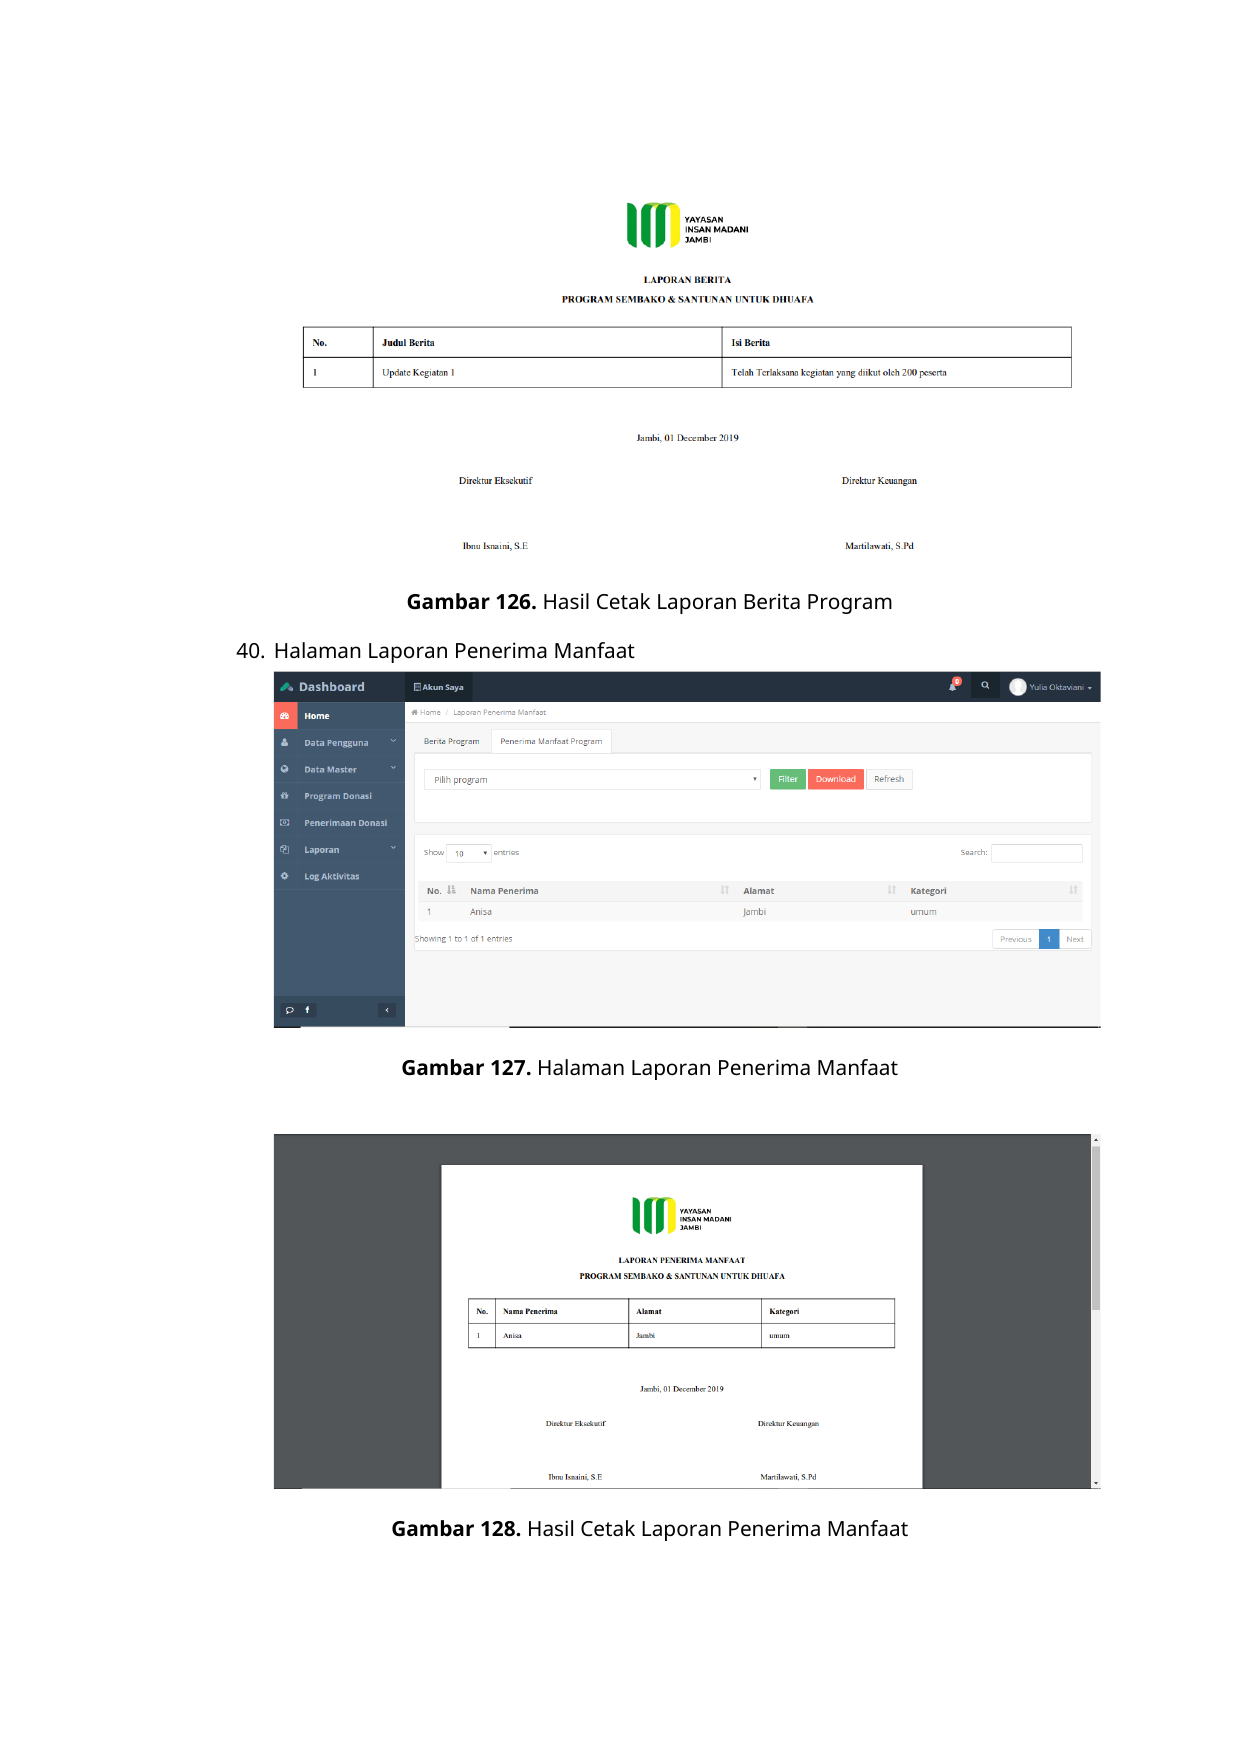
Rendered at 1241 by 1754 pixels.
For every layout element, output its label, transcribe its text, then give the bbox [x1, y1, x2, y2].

text Gambar 128. Hasil Cetak Laporan Penerima Manfaat [236, 1514, 1063, 1542]
text Gambar 126. Hasil Cetak Laporan Berita Program [236, 587, 1063, 616]
list Halaman Laporan Penerima Manfaat [236, 637, 1063, 665]
text Gambar 127. Halaman Laporan Penerima Manfaat [236, 1053, 1063, 1081]
picture [273, 177, 1101, 563]
picture [273, 1134, 1101, 1489]
picture [273, 669, 1101, 1028]
